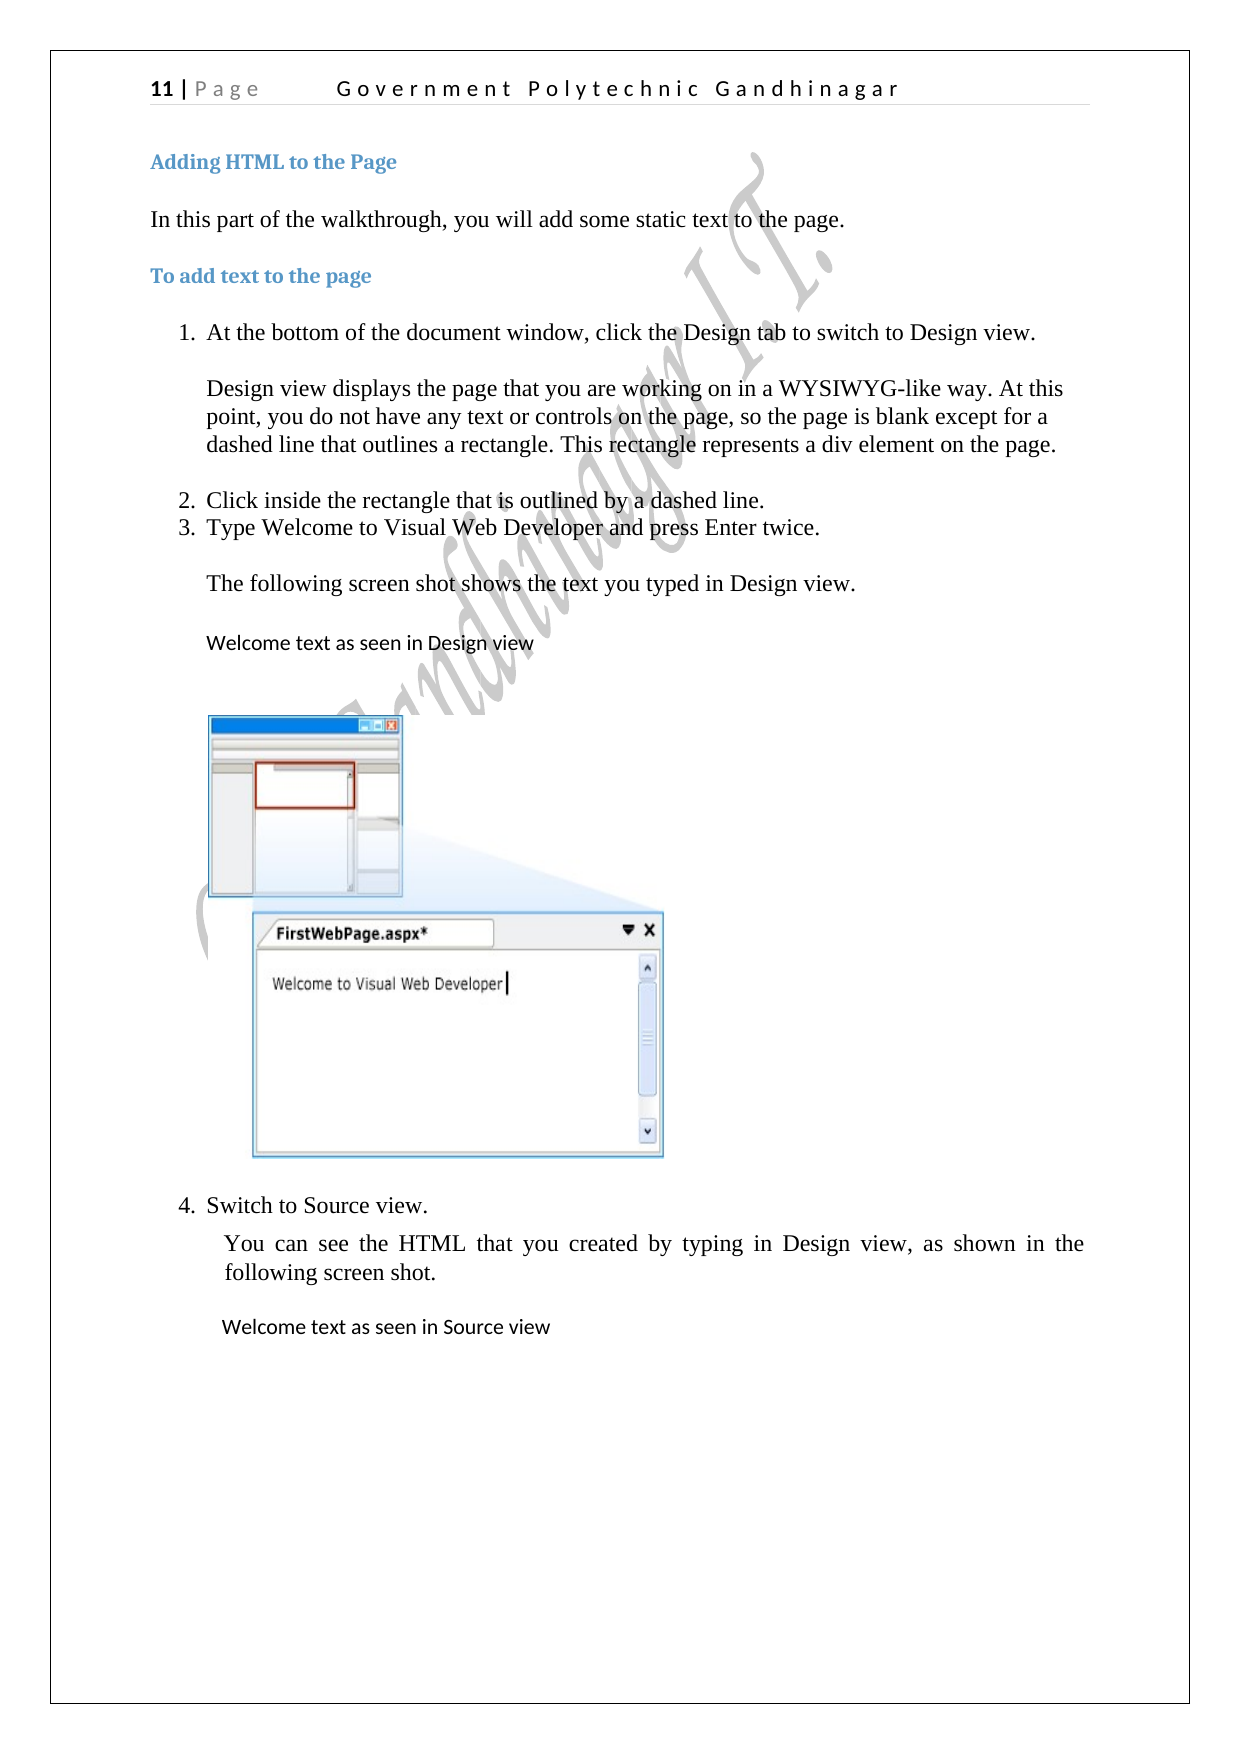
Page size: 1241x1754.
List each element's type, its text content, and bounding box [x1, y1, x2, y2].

subtitle Welcome text as seen in Source view [222, 1313, 1090, 1339]
text You can see the HTML that you created by typing in Design view, as shown in the following screen shot. [223, 1229, 1086, 1285]
picture [208, 715, 665, 1159]
